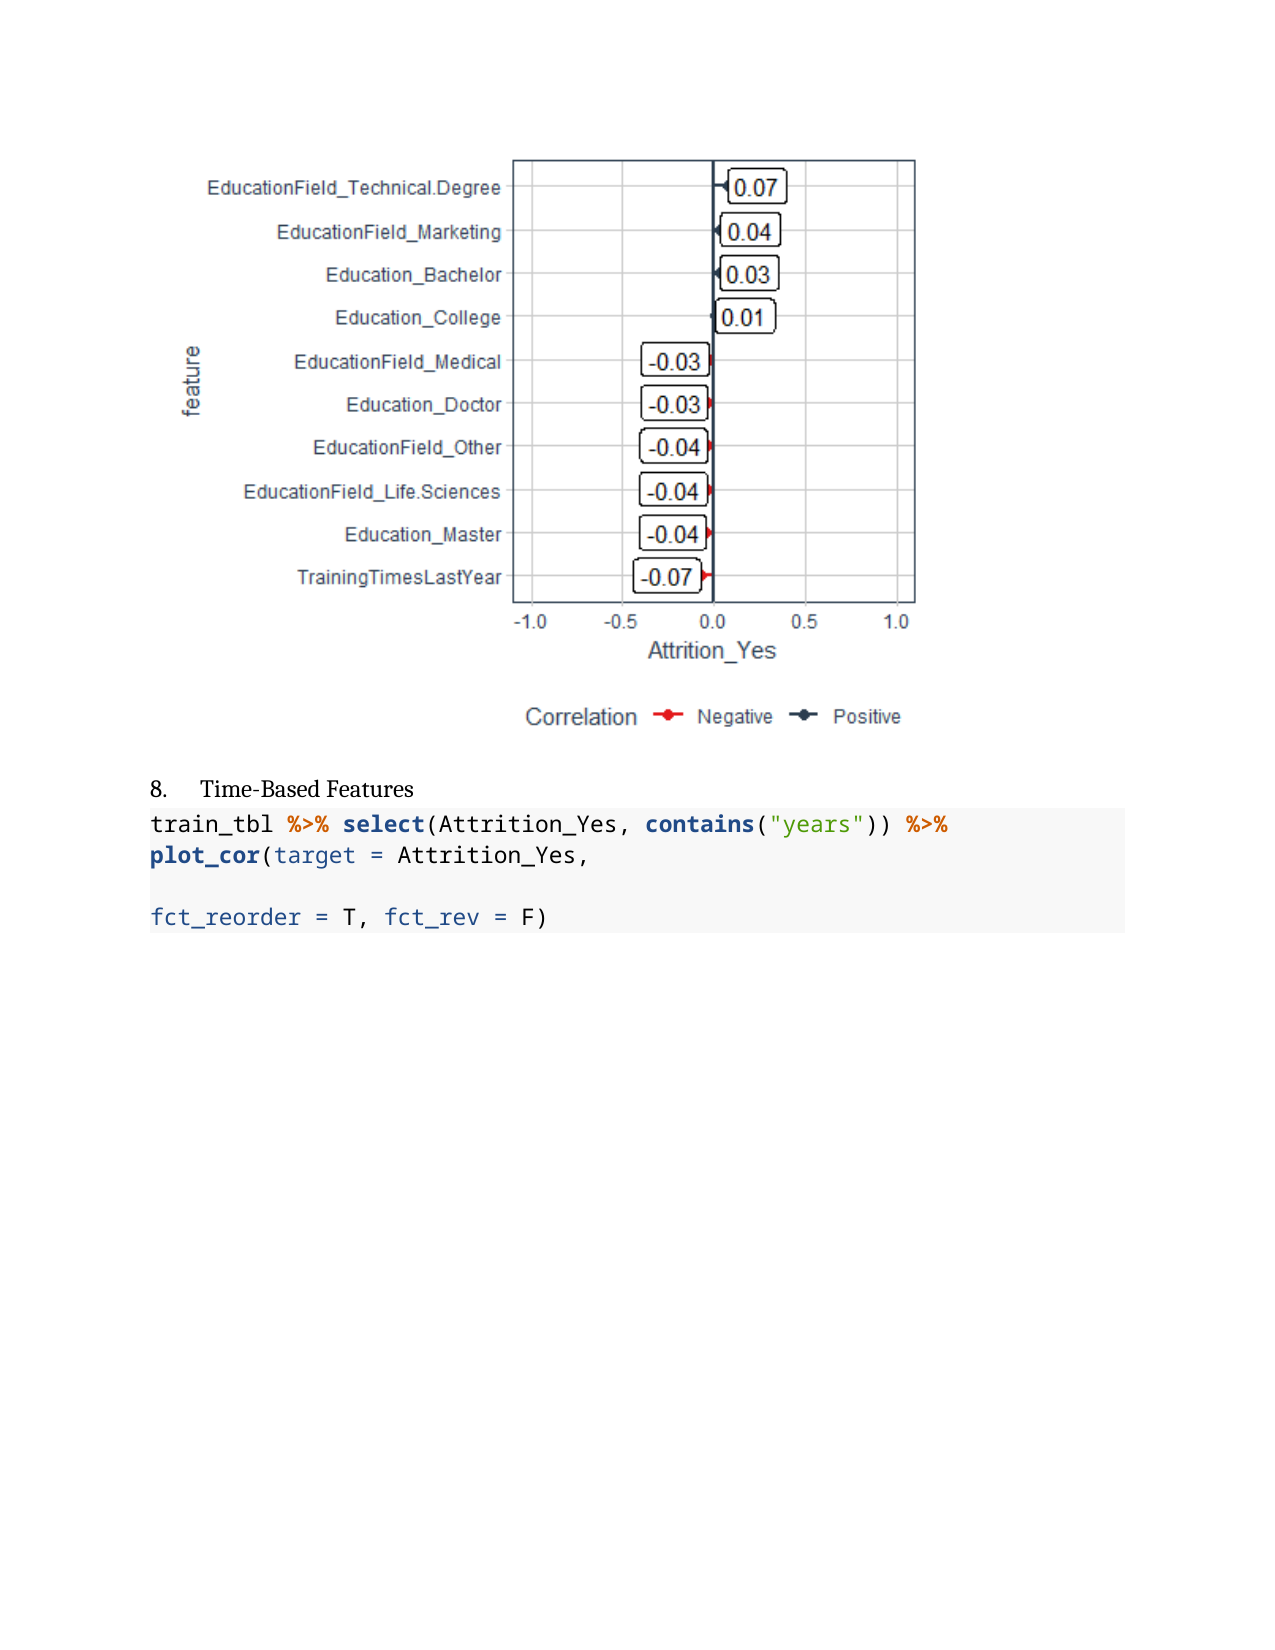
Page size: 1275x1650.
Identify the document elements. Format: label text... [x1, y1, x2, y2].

list Time-Based Features [150, 775, 1125, 804]
text train_tbl %>% select(Attrition_Yes, contains("years")) %>% plot_cor(target = Attrition_Yes, fct_reorder = T, fct_rev = F) [150, 808, 1125, 933]
picture [168, 150, 927, 757]
